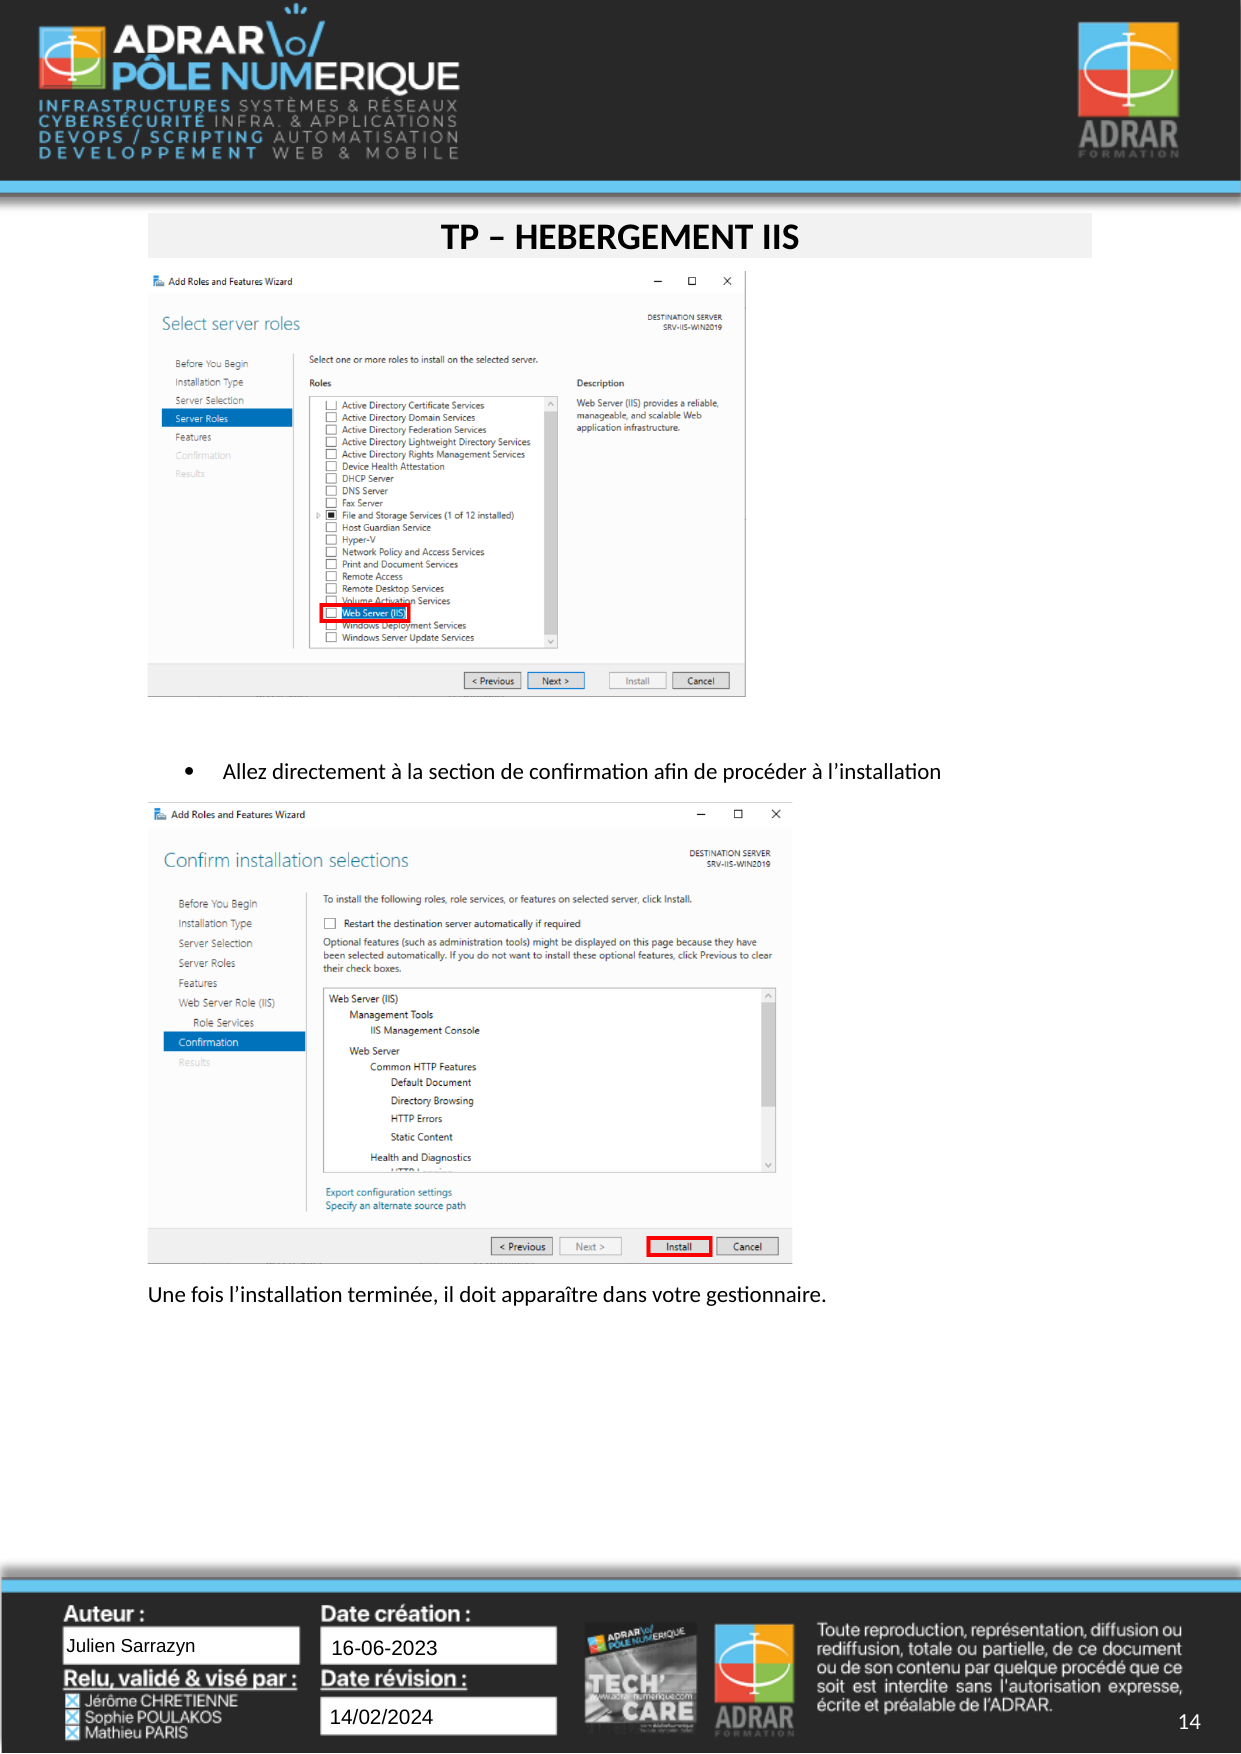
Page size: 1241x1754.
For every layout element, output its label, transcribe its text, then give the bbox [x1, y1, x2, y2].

picture [0, 0, 1241, 197]
picture [147, 271, 746, 697]
text Une fois l’installation terminée, il doit apparaître dans votre gestionnaire. [148, 1280, 1092, 1308]
picture [1, 1577, 1241, 1753]
picture [147, 802, 793, 1264]
list Allez directement à la section de confirmation afin de procéder à l’installation [185, 757, 1092, 786]
